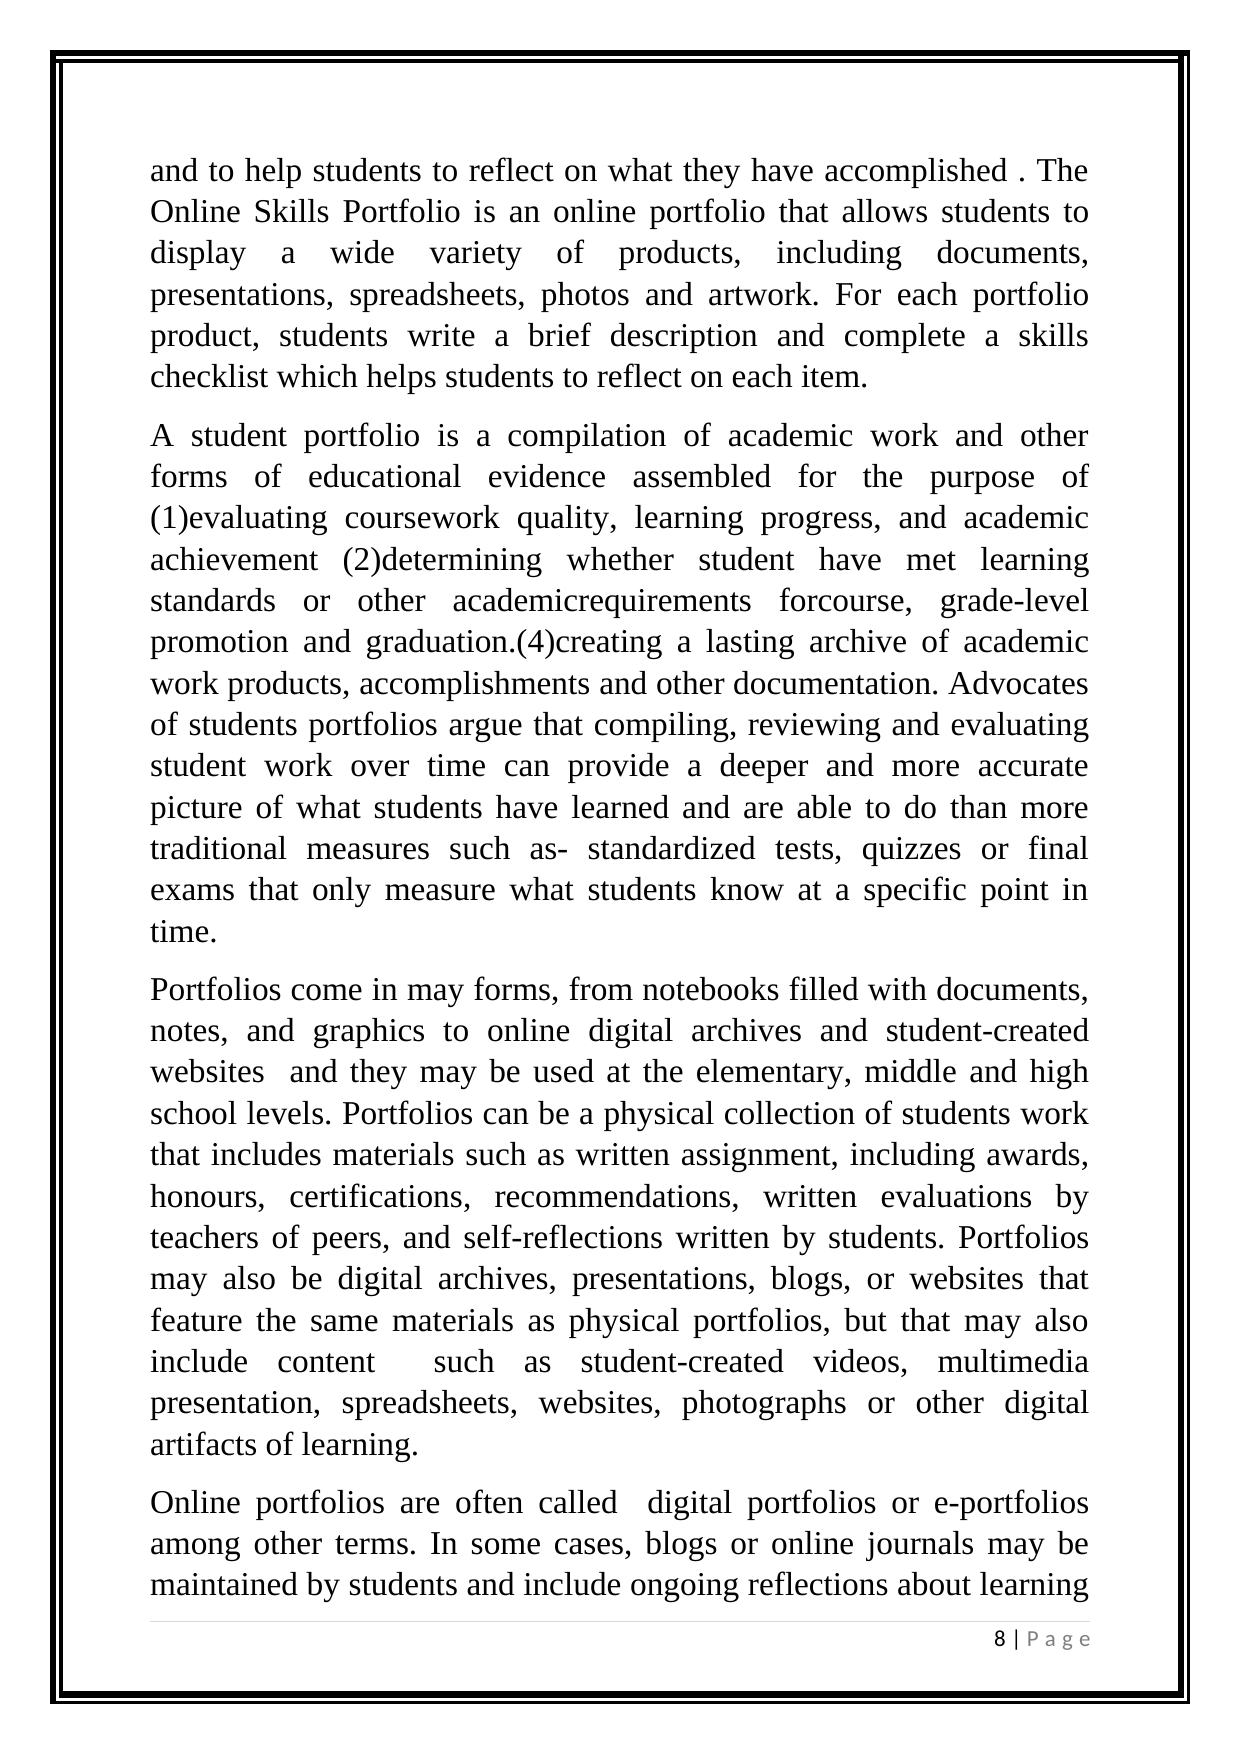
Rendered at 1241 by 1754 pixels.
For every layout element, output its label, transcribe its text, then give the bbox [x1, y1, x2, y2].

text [150, 1482, 1090, 1603]
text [150, 150, 1090, 395]
text Portfolios come in may forms, from notebooks filled with documents, notes, and graphics to online digital archives and student-created websites and they may be used at the elementary, middle and high school levels. Portfolios can be a physical collection of students work that includes materials such as written assignment, including awards, honours, certifications, recommendations, written evaluations by teachers of peers, and self-reflections written by students. Portfolios may also be digital archives, presentations, blogs, or websites that feature the same materials as physical portfolios, but that may also include content such as student-created videos, multimedia presentation, spreadsheets, websites, photographs or other digital artifacts of learning. [150, 969, 1090, 1462]
text A student portfolio is a compilation of academic work and other forms of educational evidence assembled for the purpose of (1)evaluating coursework quality, learning progress, and academic achievement (2)determining whether student have met learning standards or other academicrequirements forcourse, grade-level promotion and graduation.(4)creating a lasting archive of academic work products, accomplishments and other documentation. Advocates of students portfolios argue that compiling, reviewing and evaluating student work over time can provide a deeper and more accurate picture of what students have learned and are able to do than more traditional measures such as- standardized tests, quizzes or final exams that only measure what students know at a specific point in time. [150, 415, 1090, 949]
